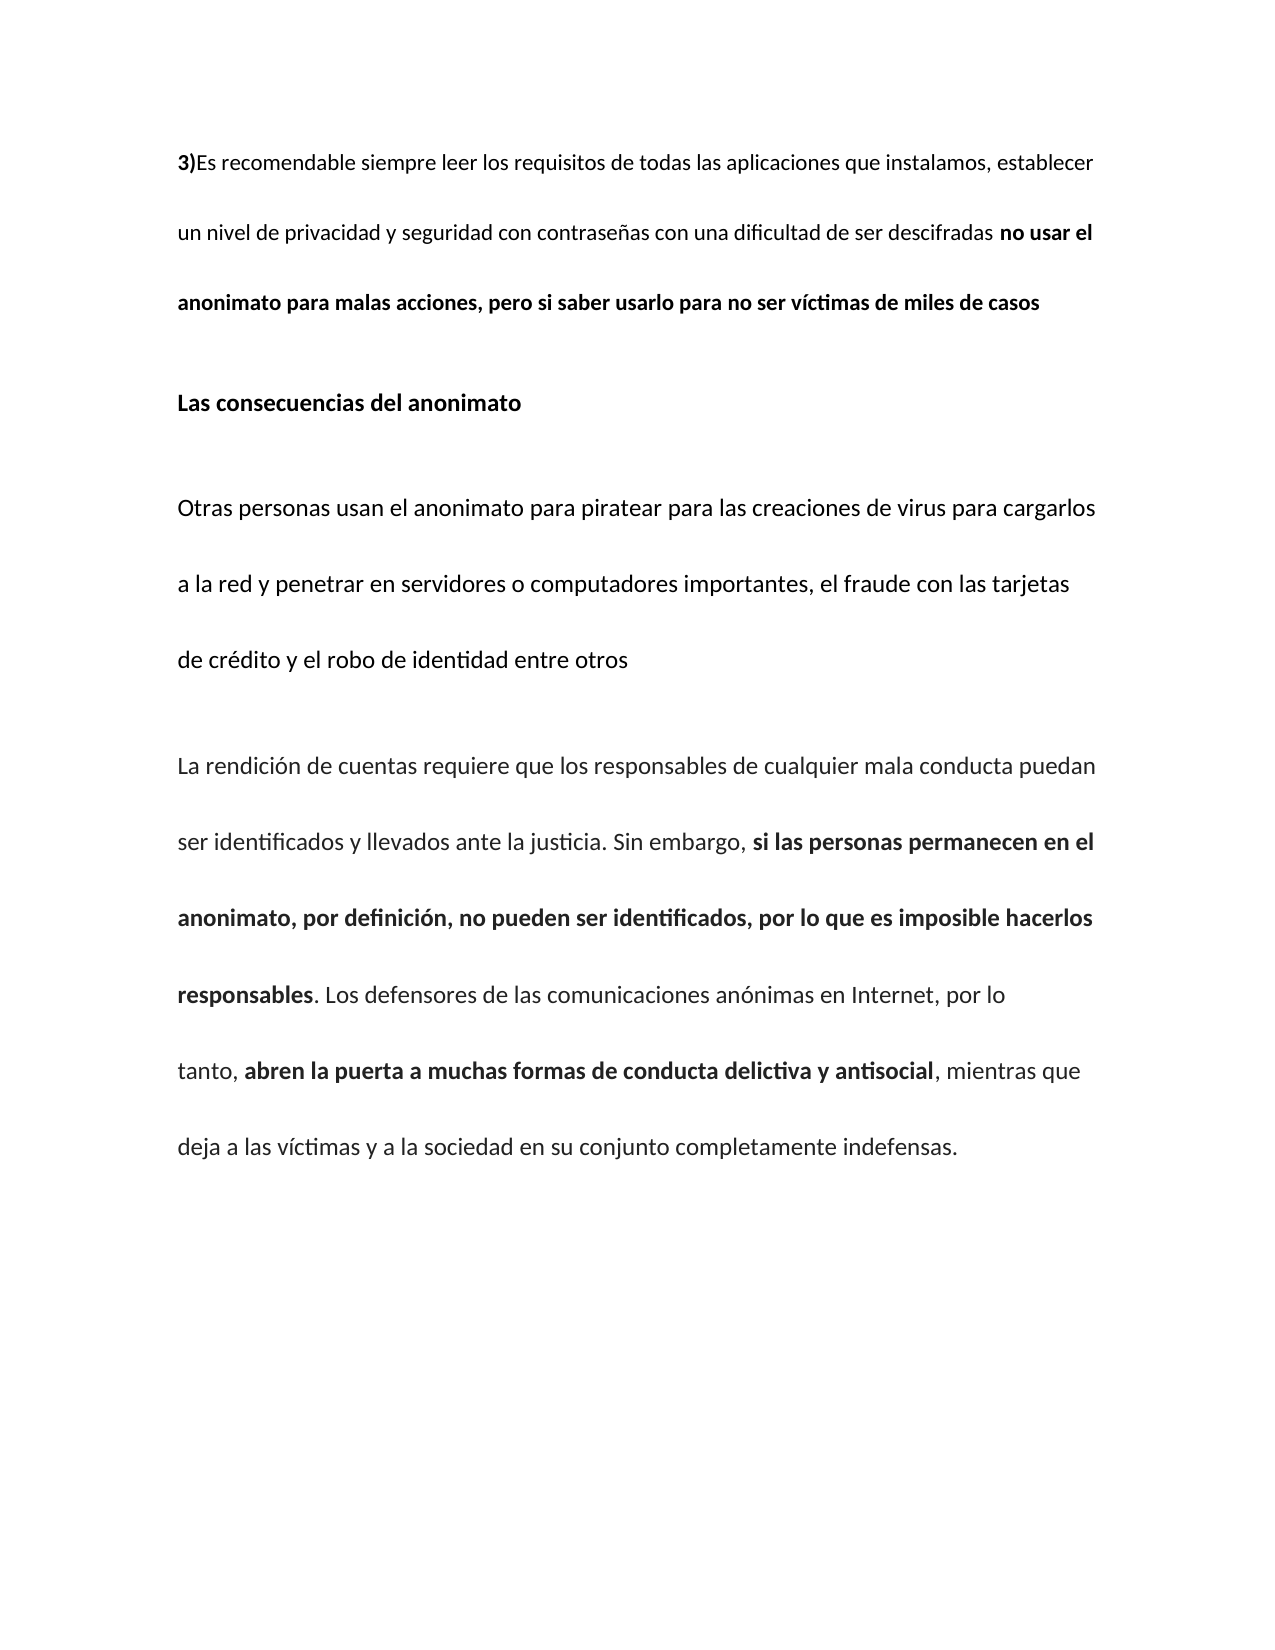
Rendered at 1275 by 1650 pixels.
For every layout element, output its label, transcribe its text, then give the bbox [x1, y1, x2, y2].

text 3)Es recomendable siempre leer los requisitos de todas las aplicaciones que instalamos, establecer un nivel de privacidad y seguridad con contraseñas con una dificultad de ser descifradas no usar el anonimato para malas acciones, pero si saber usarlo para no ser víctimas de miles de casos [177, 148, 1098, 316]
text La rendición de cuentas requiere que los responsables de cualquier mala conducta puedan ser identificados y llevados ante la justicia. Sin embargo, si las personas permanecen en el anonimato, por definición, no pueden ser identificados, por lo que es imposible hacerlos responsables. Los defensores de las comunicaciones anónimas en Internet, por lo tanto, abren la puerta a muchas formas de conducta delictiva y antisocial, mientras que deja a las víctimas y a la sociedad en su conjunto completamente indefensas. [177, 750, 1098, 1162]
text Las consecuencias del anonimato [177, 387, 1098, 417]
text Otras personas usan el anonimato para piratear para las creaciones de virus para cargarlos a la red y penetrar en servidores o computadores importantes, el fraude con las tarjetas de crédito y el robo de identidad entre otros [177, 492, 1098, 675]
